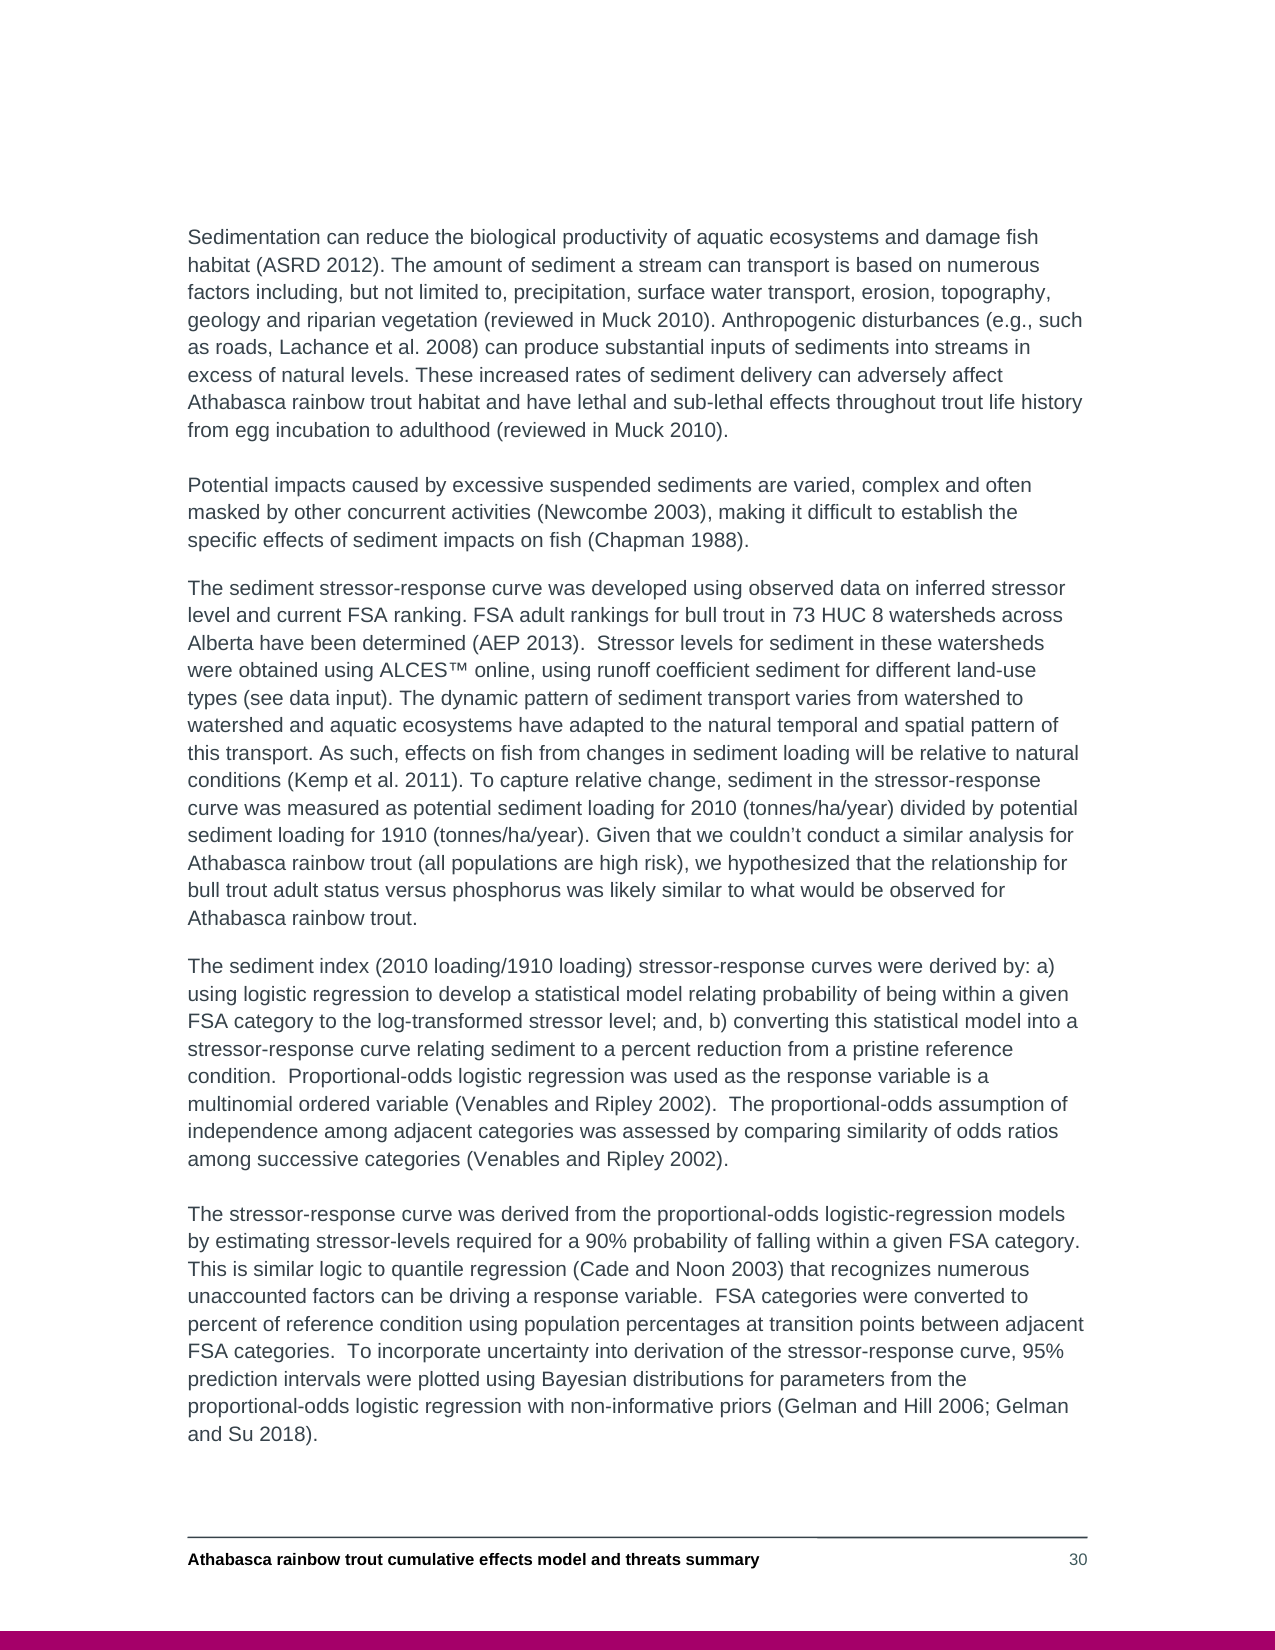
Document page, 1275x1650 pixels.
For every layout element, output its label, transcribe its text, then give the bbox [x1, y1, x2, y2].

text The stressor-response curve was derived from the proportional-odds logistic-regression models by estimating stressor-levels required for a 90% probability of falling within a given FSA category. This is similar logic to quantile regression (Cade and Noon 2003) that recognizes numerous unaccounted factors can be driving a response variable. FSA categories were converted to percent of reference condition using population percentages at transition points between adjacent FSA categories. To incorporate uncertainty into derivation of the stressor-response curve, 95% prediction intervals were plotted using Bayesian distributions for parameters from the proportional-odds logistic regression with non-informative priors (Gelman and Hill 2006; Gelman and Su 2018). [187, 1202, 1087, 1446]
text Sedimentation can reduce the biological productivity of aquatic ecosystems and damage fish habitat (ASRD 2012). The amount of sediment a stream can transport is based on numerous factors including, but not limited to, precipitation, surface water transport, erosion, topography, geology and riparian vegetation (reviewed in Muck 2010). Anthropogenic disturbances (e.g., such as roads, Lachance et al. 2008) can produce substantial inputs of sediments into streams in excess of natural levels. These increased rates of sediment delivery can adversely affect Athabasca rainbow trout habitat and have lethal and sub-lethal effects throughout trout life history from egg incubation to adulthood (reviewed in Muck 2010). [187, 225, 1087, 441]
text Potential impacts caused by excessive suspended sediments are varied, complex and often masked by other concurrent activities (Newcombe 2003), making it difficult to establish the specific effects of sediment impacts on fish (Chapman 1988). [187, 472, 1087, 551]
text The sediment stressor-response curve was developed using observed data on inferred stressor level and current FSA ranking. FSA adult rankings for bull trout in 73 HUC 8 watersheds across Alberta have been determined (AEP 2013). Stressor levels for sediment in these watersheds were obtained using ALCES™ online, using runoff coefficient sediment for different land-use types (see data input). The dynamic pattern of sediment transport varies from watershed to watershed and aquatic ecosystems have adapted to the natural temporal and spatial pattern of this transport. As such, effects on fish from changes in sediment loading will be relative to natural conditions (Kemp et al. 2011). To capture relative change, sediment in the stressor-response curve was measured as potential sediment loading for 2010 (tonnes/ha/year) divided by potential sediment loading for 1910 (tonnes/ha/year). Given that we couldn’t conduct a similar analysis for Athabasca rainbow trout (all populations are high risk), we hypothesized that the relationship for bull trout adult status versus phosphorus was likely similar to what would be observed for Athabasca rainbow trout. [187, 576, 1087, 930]
text The sediment index (2010 loading/1910 loading) stressor-response curves were derived by: a) using logistic regression to develop a statistical model relating probability of being within a given FSA category to the log-transformed stressor level; and, b) converting this statistical model into a stressor-response curve relating sediment to a percent reduction from a pristine reference condition. Proportional-odds logistic regression was used as the response variable is a multinomial ordered variable (Venables and Ripley 2002). The proportional-odds assumption of independence among adjacent categories was assessed by comparing similarity of odds ratios among successive categories (Venables and Ripley 2002). [187, 954, 1087, 1171]
